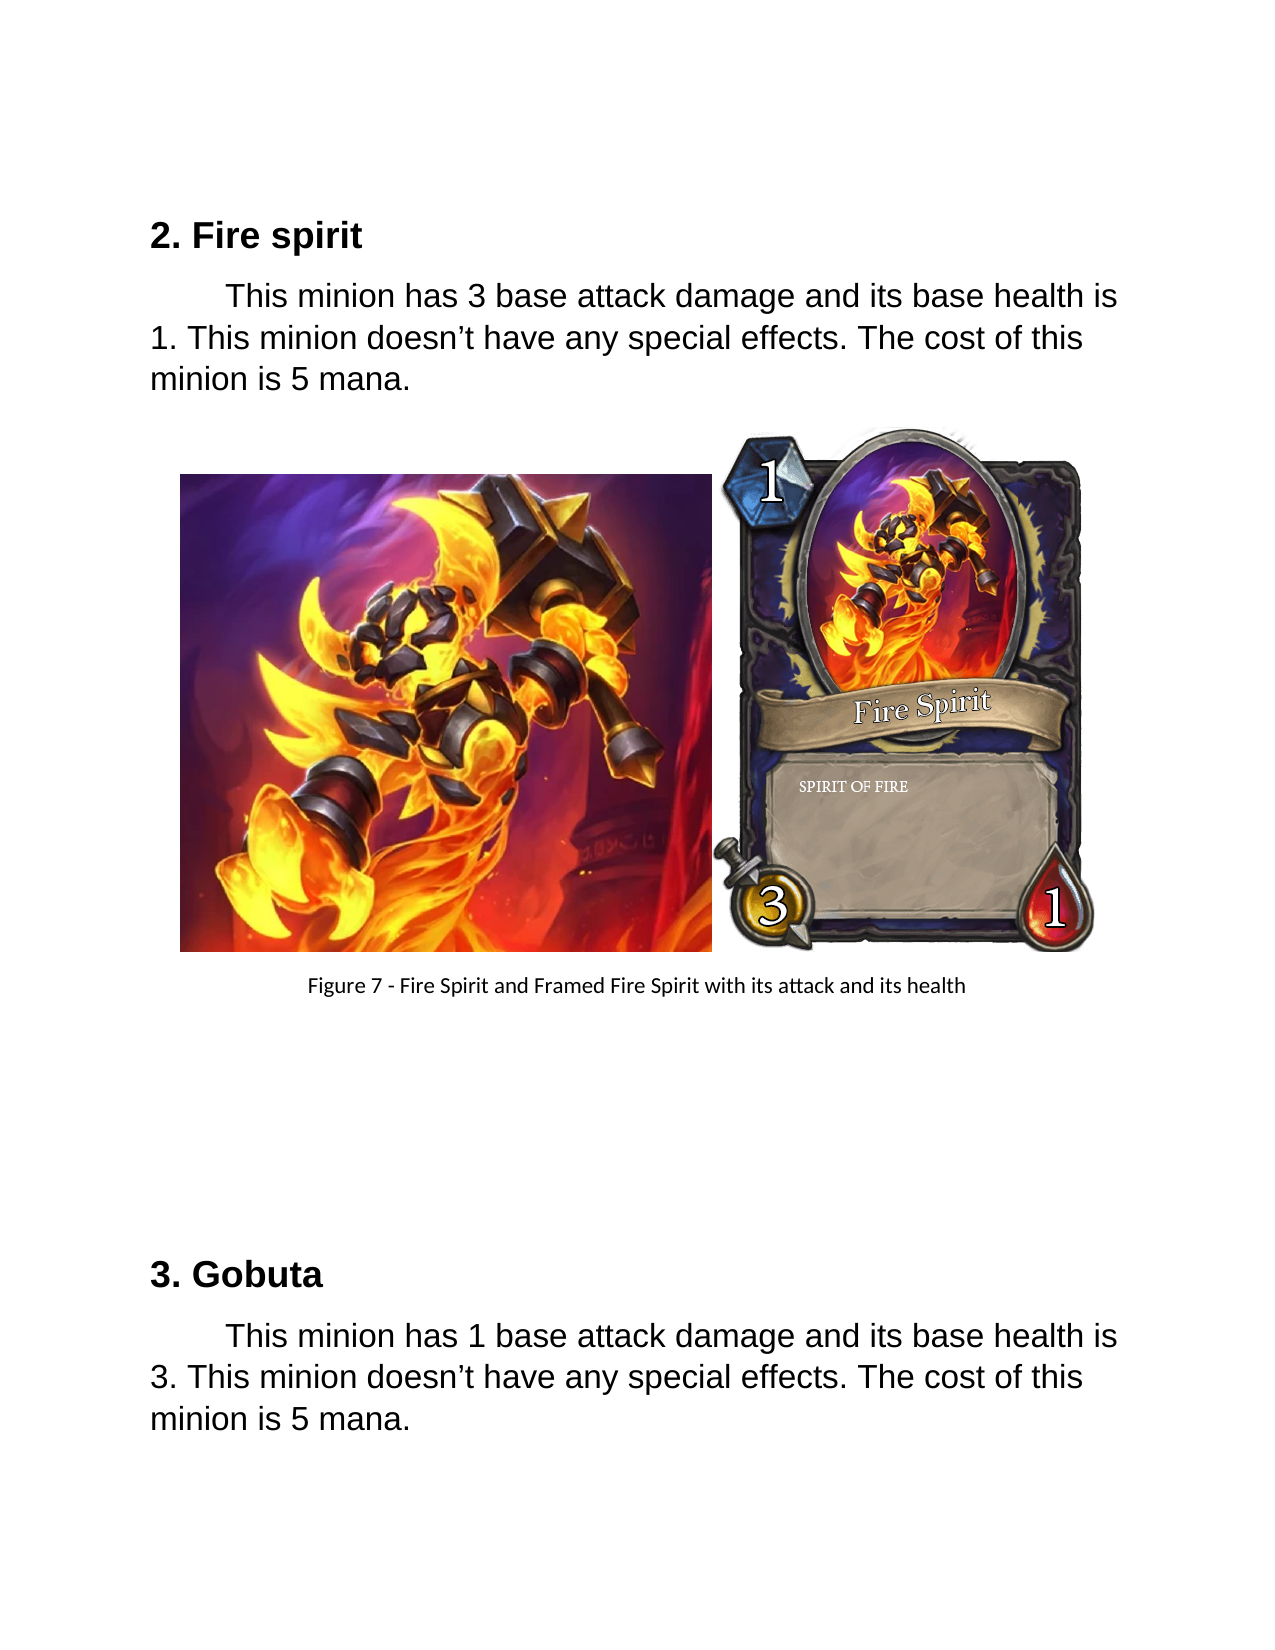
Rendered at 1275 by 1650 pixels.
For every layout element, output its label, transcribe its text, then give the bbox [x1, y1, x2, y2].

text This minion has 1 base attack damage and its base health is 3. This minion doesn’t have any special effects. The cost of this minion is 5 mana. [150, 1316, 1125, 1437]
text This minion has 3 base attack damage and its base health is 1. This minion doesn’t have any special effects. The cost of this minion is 5 mana. [150, 276, 1125, 398]
text Figure 7 - Fire Spirit and Framed Fire Spirit with its attack and its health [150, 971, 1125, 999]
text 2. Fire spirit [150, 213, 1125, 256]
text 3. Gobuta [150, 1252, 1125, 1296]
picture [180, 417, 1095, 952]
